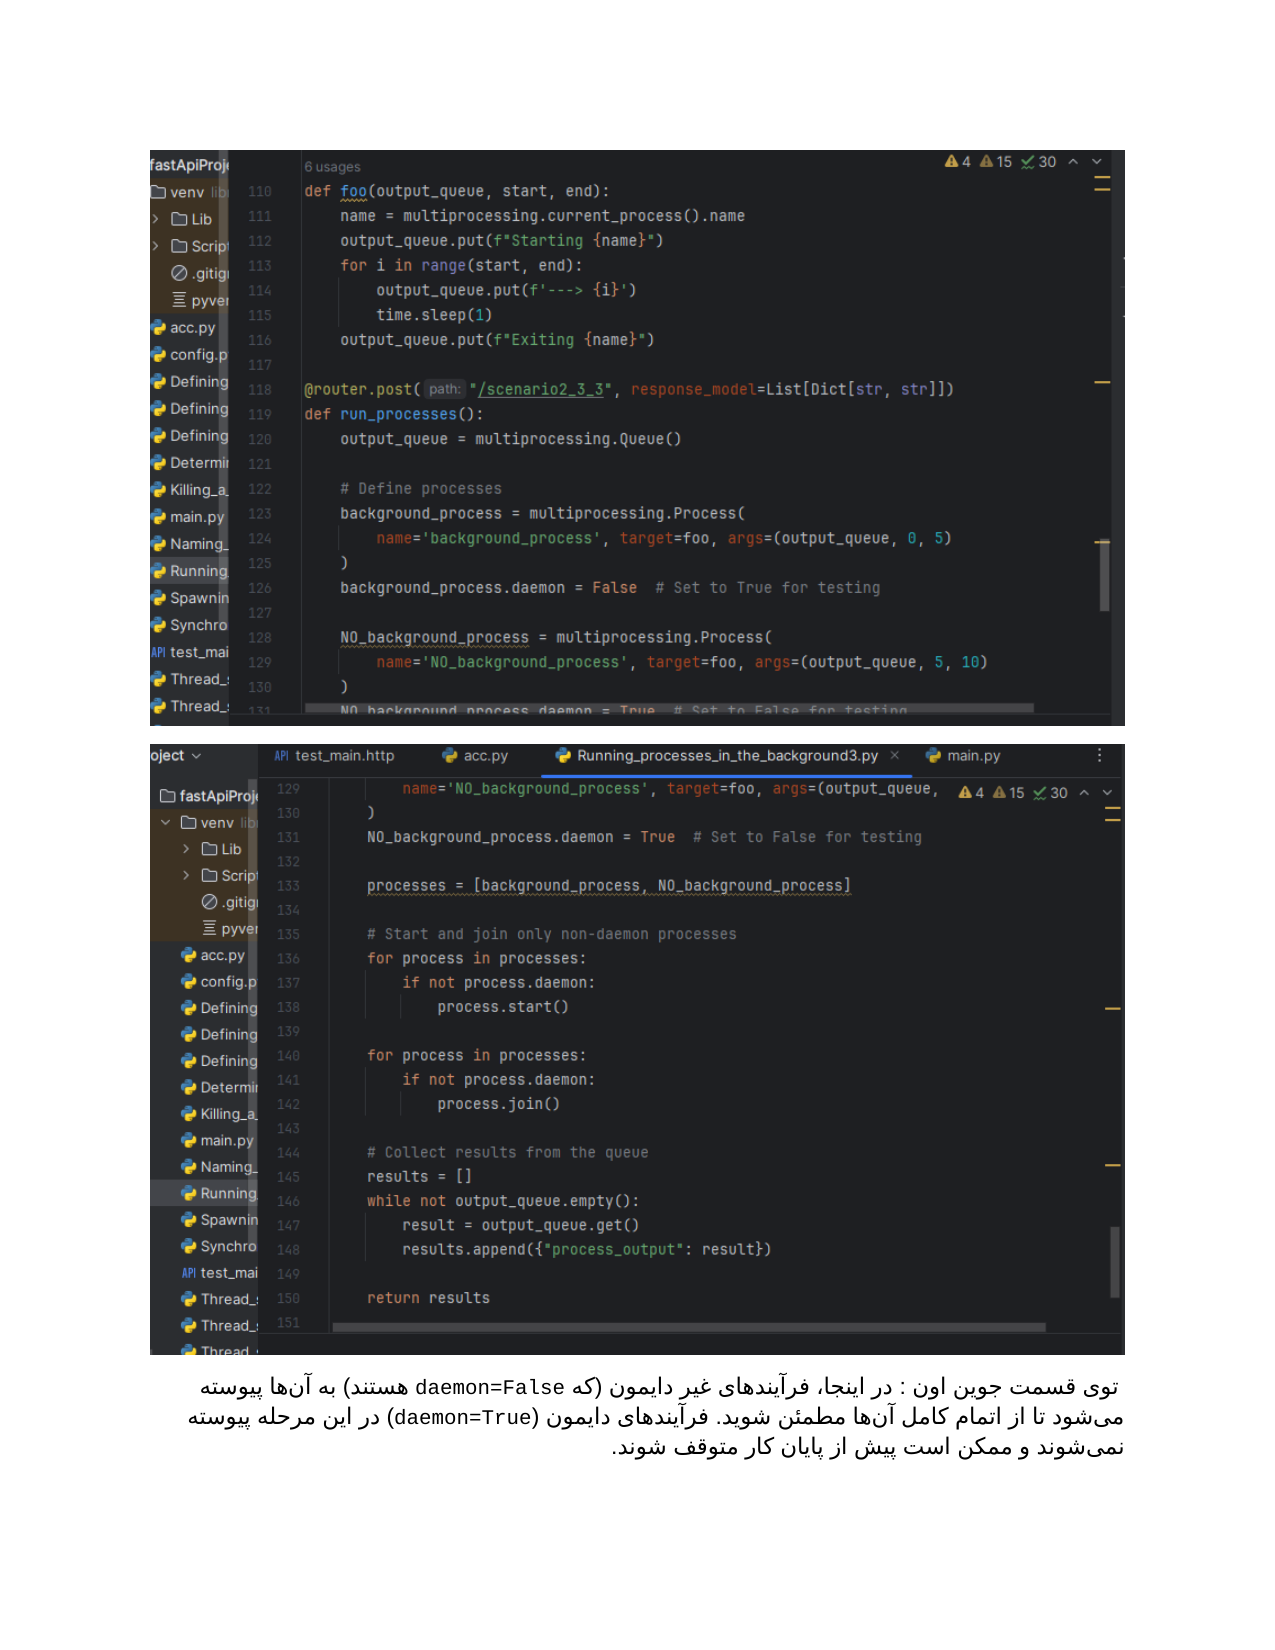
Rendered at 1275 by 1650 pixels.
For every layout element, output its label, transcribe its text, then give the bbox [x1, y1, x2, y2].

picture [150, 744, 1125, 1355]
picture [150, 150, 1125, 726]
text توی قسمت جوین اون : در اینجا، فرآیندهای غیر دایمون (که daemon=False هستند) به آن‌ها پیوسته می‌شود تا از اتمام کامل آن‌ها مطمئن شوید. فرآیندهای دایمون (daemon=True) در این مرحله پیوسته نمی‌شوند و ممکن است پیش از پایان کار متوقف شوند. [150, 1373, 1125, 1459]
